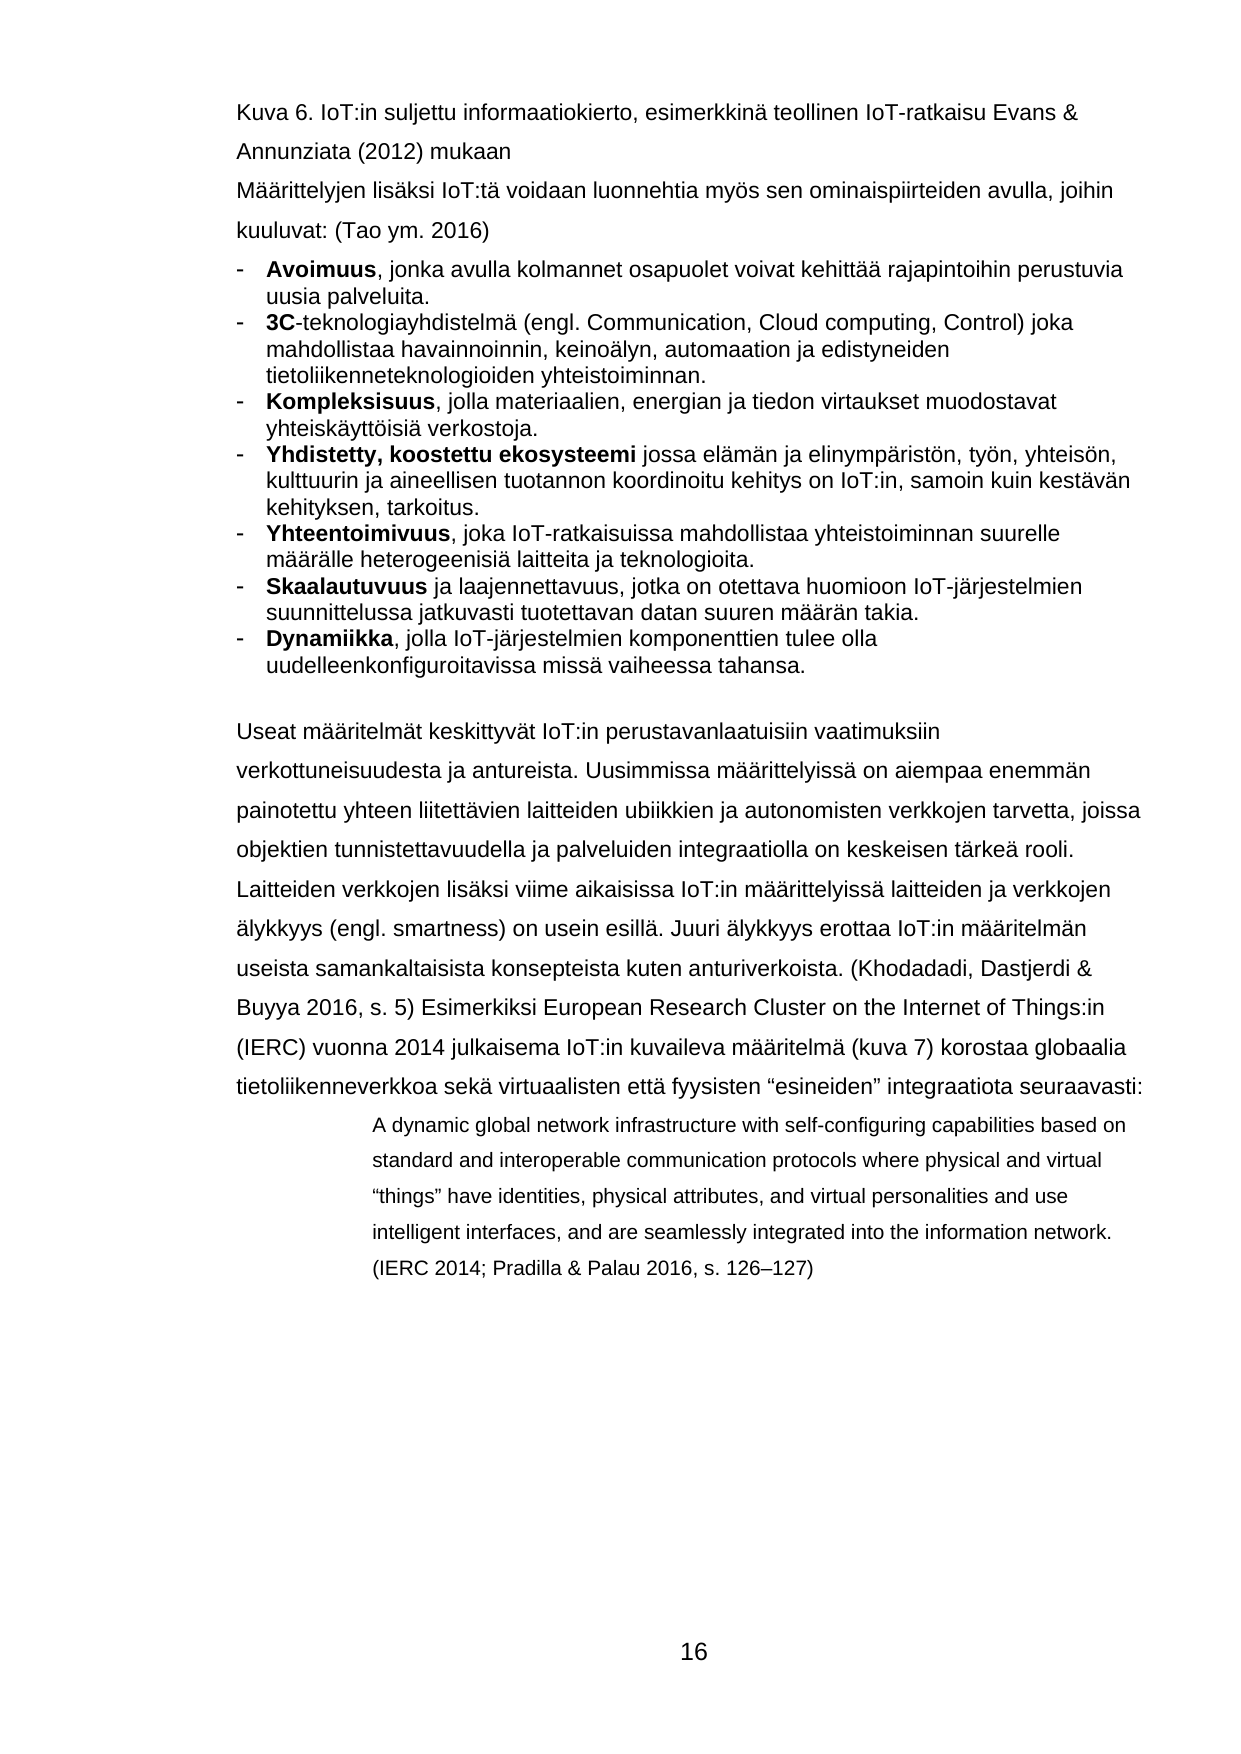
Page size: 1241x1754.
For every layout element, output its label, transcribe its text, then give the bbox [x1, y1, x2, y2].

text A dynamic global network infrastructure with self-configuring capabilities based on standard and interoperable communication protocols where physical and virtual “things” have identities, physical attributes, and virtual personalities and use intelligent interfaces, and are seamlessly integrated into the information network. (IERC 2014; Pradilla & Palau 2016, s. 126–127) [372, 1112, 1152, 1280]
list 3C-teknologiayhdistelmä (engl. Communication, Cloud computing, Control) joka mahdollistaa havainnoinnin, keinoälyn, automaation ja edistyneiden tietoliikenneteknologioiden yhteistoiminnan. [236, 309, 1152, 388]
list Skaalautuvuus ja laajennettavuus, jotka on otettava huomioon IoT-järjestelmien suunnittelussa jatkuvasti tuotettavan datan suuren määrän takia. [236, 573, 1152, 625]
list Yhdistetty, koostettu ekosysteemi jossa elämän ja elinympäristön, työn, yhteisön, kulttuurin ja aineellisen tuotannon koordinoitu kehitys on IoT:in, samoin kuin kestävän kehityksen, tarkoitus. [236, 441, 1152, 520]
list Avoimuus, jonka avulla kolmannet osapuolet voivat kehittää rajapintoihin perustuvia uusia palveluita. [236, 256, 1152, 309]
list Kompleksisuus, jolla materiaalien, energian ja tiedon virtaukset muodostavat yhteiskäyttöisiä verkostoja. [236, 388, 1152, 441]
text Määrittelyjen lisäksi IoT:tä voidaan luonnehtia myös sen ominaispiirteiden avulla, joihin kuuluvat: (Tao ym. 2016) [236, 177, 1152, 243]
text Kuva 6. IoT:in suljettu informaatiokierto, esimerkkinä teollinen IoT-ratkaisu Evans & Annunziata (2012) mukaan [236, 98, 1152, 164]
list Yhteentoimivuus, joka IoT-ratkaisuissa mahdollistaa yhteistoiminnan suurelle määrälle heterogeenisiä laitteita ja teknologioita. [236, 520, 1152, 573]
list Dynamiikka, jolla IoT-järjestelmien komponenttien tulee olla uudelleenkonfiguroitavissa missä vaiheessa tahansa. [236, 625, 1152, 678]
text Useat määritelmät keskittyvät IoT:in perustavanlaatuisiin vaatimuksiin verkottuneisuudesta ja antureista. Uusimmissa määrittelyissä on aiempaa enemmän painotettu yhteen liitettävien laitteiden ubiikkien ja autonomisten verkkojen tarvetta, joissa objektien tunnistettavuudella ja palveluiden integraatiolla on keskeisen tärkeä rooli. Laitteiden verkkojen lisäksi viime aikaisissa IoT:in määrittelyissä laitteiden ja verkkojen älykkyys (engl. smartness) on usein esillä. Juuri älykkyys erottaa IoT:in määritelmän useista samankaltaisista konsepteista kuten anturiverkoista. (Khodadadi, Dastjerdi & Buyya 2016, s. 5) Esimerkiksi European Research Cluster on the Internet of Things:in (IERC) vuonna 2014 julkaisema IoT:in kuvaileva määritelmä (kuva 7) korostaa globaalia tietoliikenneverkkoa sekä virtuaalisten että fyysisten “esineiden” integraatiota seuraavasti: [236, 718, 1152, 1099]
